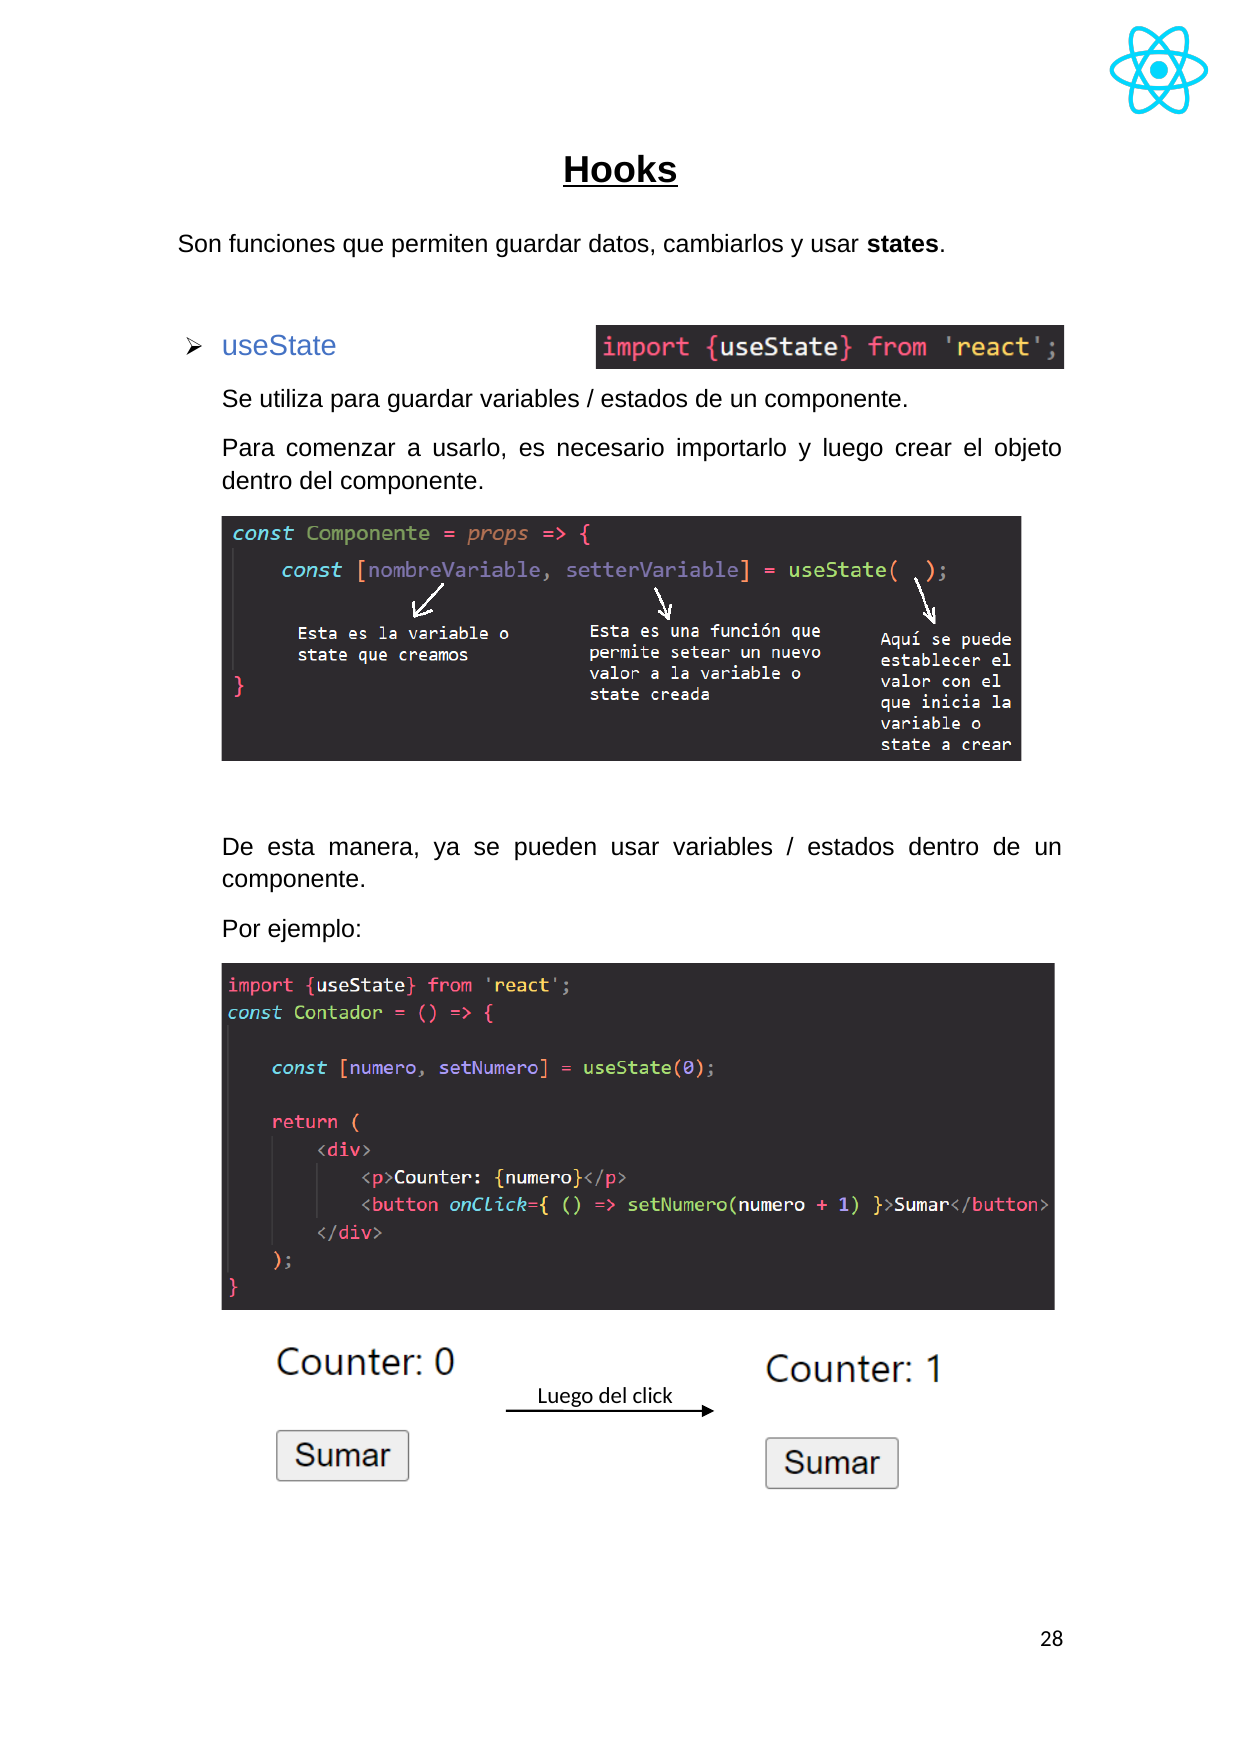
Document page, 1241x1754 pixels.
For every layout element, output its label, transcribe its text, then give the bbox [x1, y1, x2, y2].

text Se utiliza para guardar variables / estados de un componente. [222, 383, 1063, 412]
text Por ejemplo: [222, 914, 1063, 943]
picture [221, 516, 1022, 761]
picture [1109, 26, 1209, 115]
picture [221, 963, 1055, 1310]
text De esta manera, ya se pueden usar variables / estados dentro de un componente. [222, 831, 1063, 893]
picture [753, 1333, 958, 1503]
list useState [184, 328, 595, 362]
picture [595, 325, 1065, 369]
text Para comenzar a usarlo, es necesario importarlo y luego crear el objeto dentro del componente. [222, 433, 1063, 495]
picture [265, 1330, 472, 1499]
text Son funciones que permiten guardar datos, cambiarlos y usar states. [177, 229, 1063, 258]
text Hooks [177, 148, 1063, 191]
